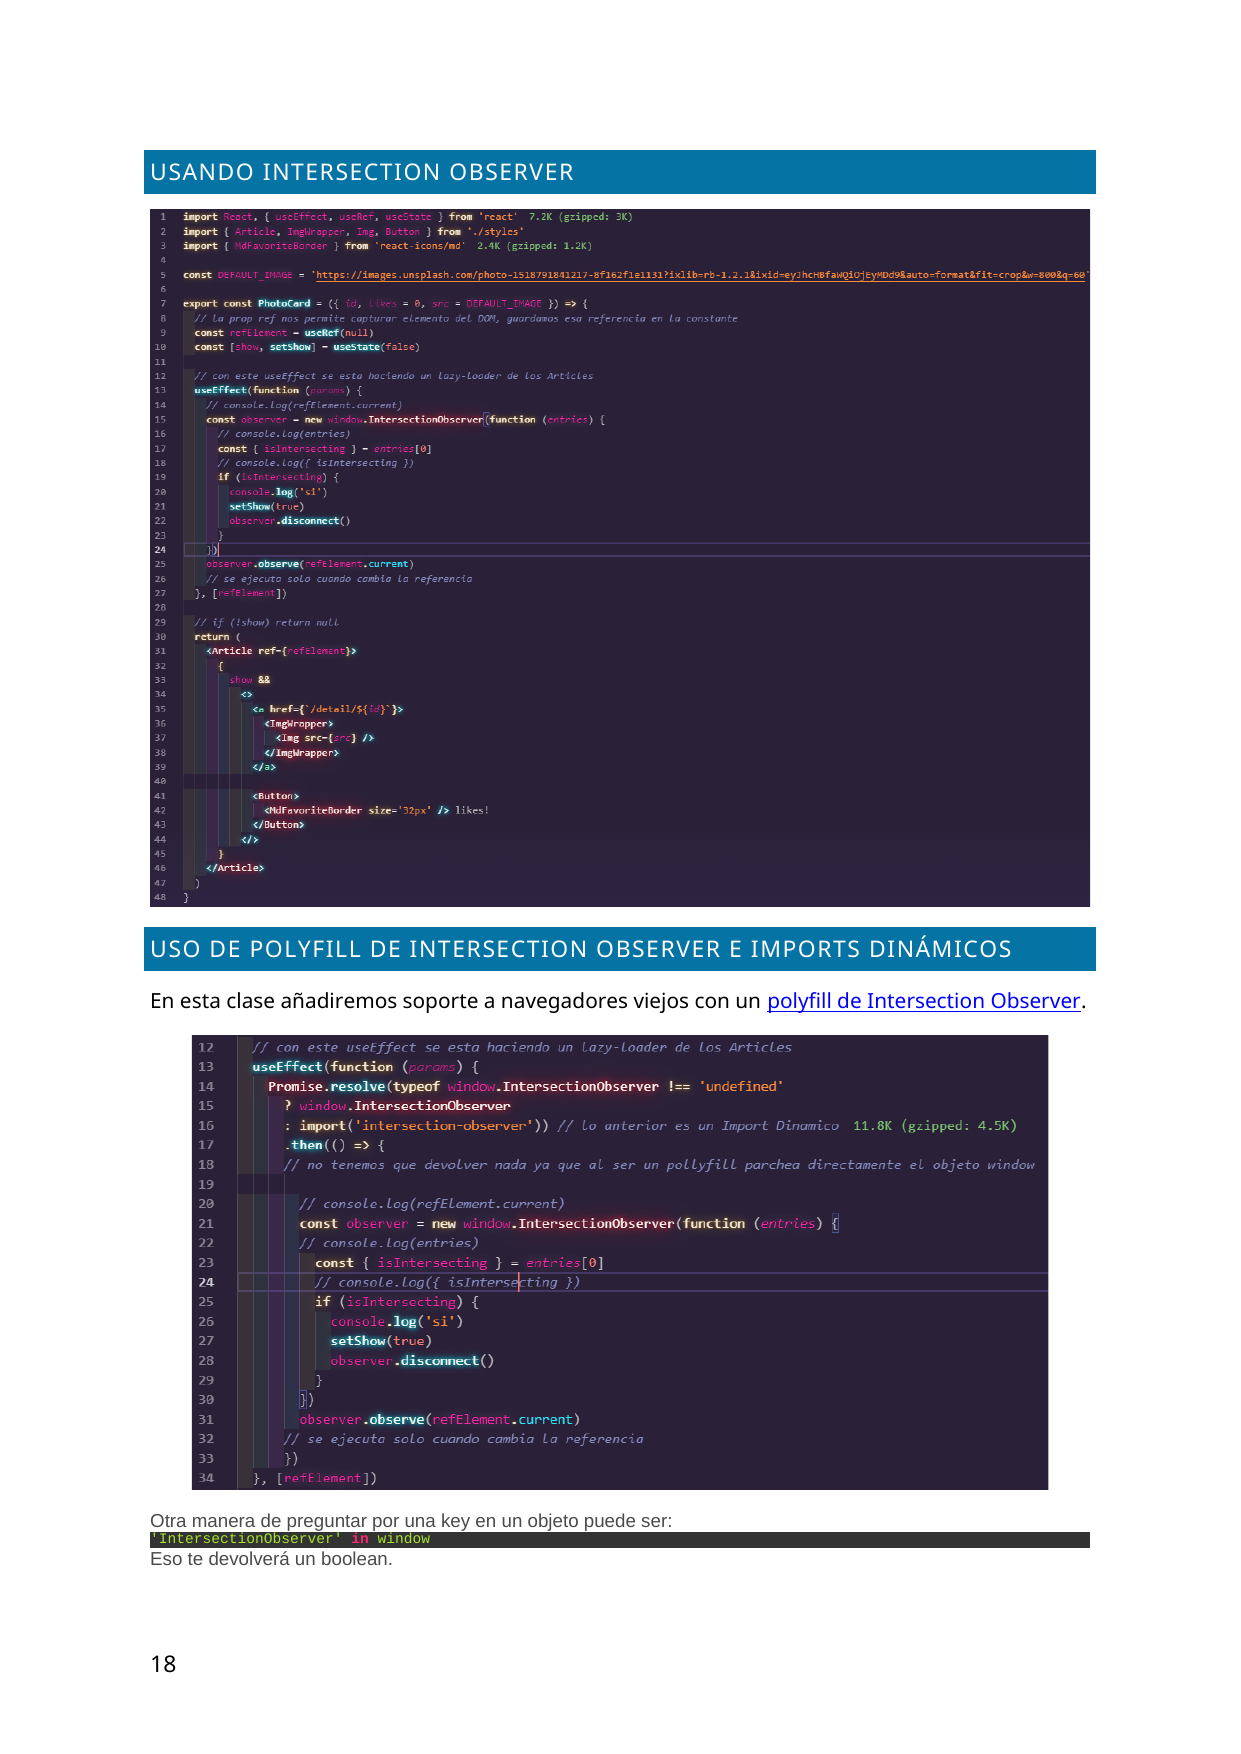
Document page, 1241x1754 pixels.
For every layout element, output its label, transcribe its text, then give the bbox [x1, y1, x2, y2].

text Eso te devolverá un boolean. [150, 1548, 1090, 1570]
picture [150, 209, 1091, 907]
picture [191, 1035, 1049, 1490]
text En esta clase añadiremos soporte a navegadores viejos con un polyfill de Intersection Observer. [150, 986, 1090, 1015]
subtitle Usando Intersection Observer [150, 156, 1090, 187]
subtitle Uso de polyfill de Intersection Observer e imports dinámicos [150, 933, 1090, 964]
text 'IntersectionObserver' in window [150, 1532, 1090, 1548]
text Otra manera de preguntar por una key en un objeto puede ser: [150, 1510, 1090, 1532]
